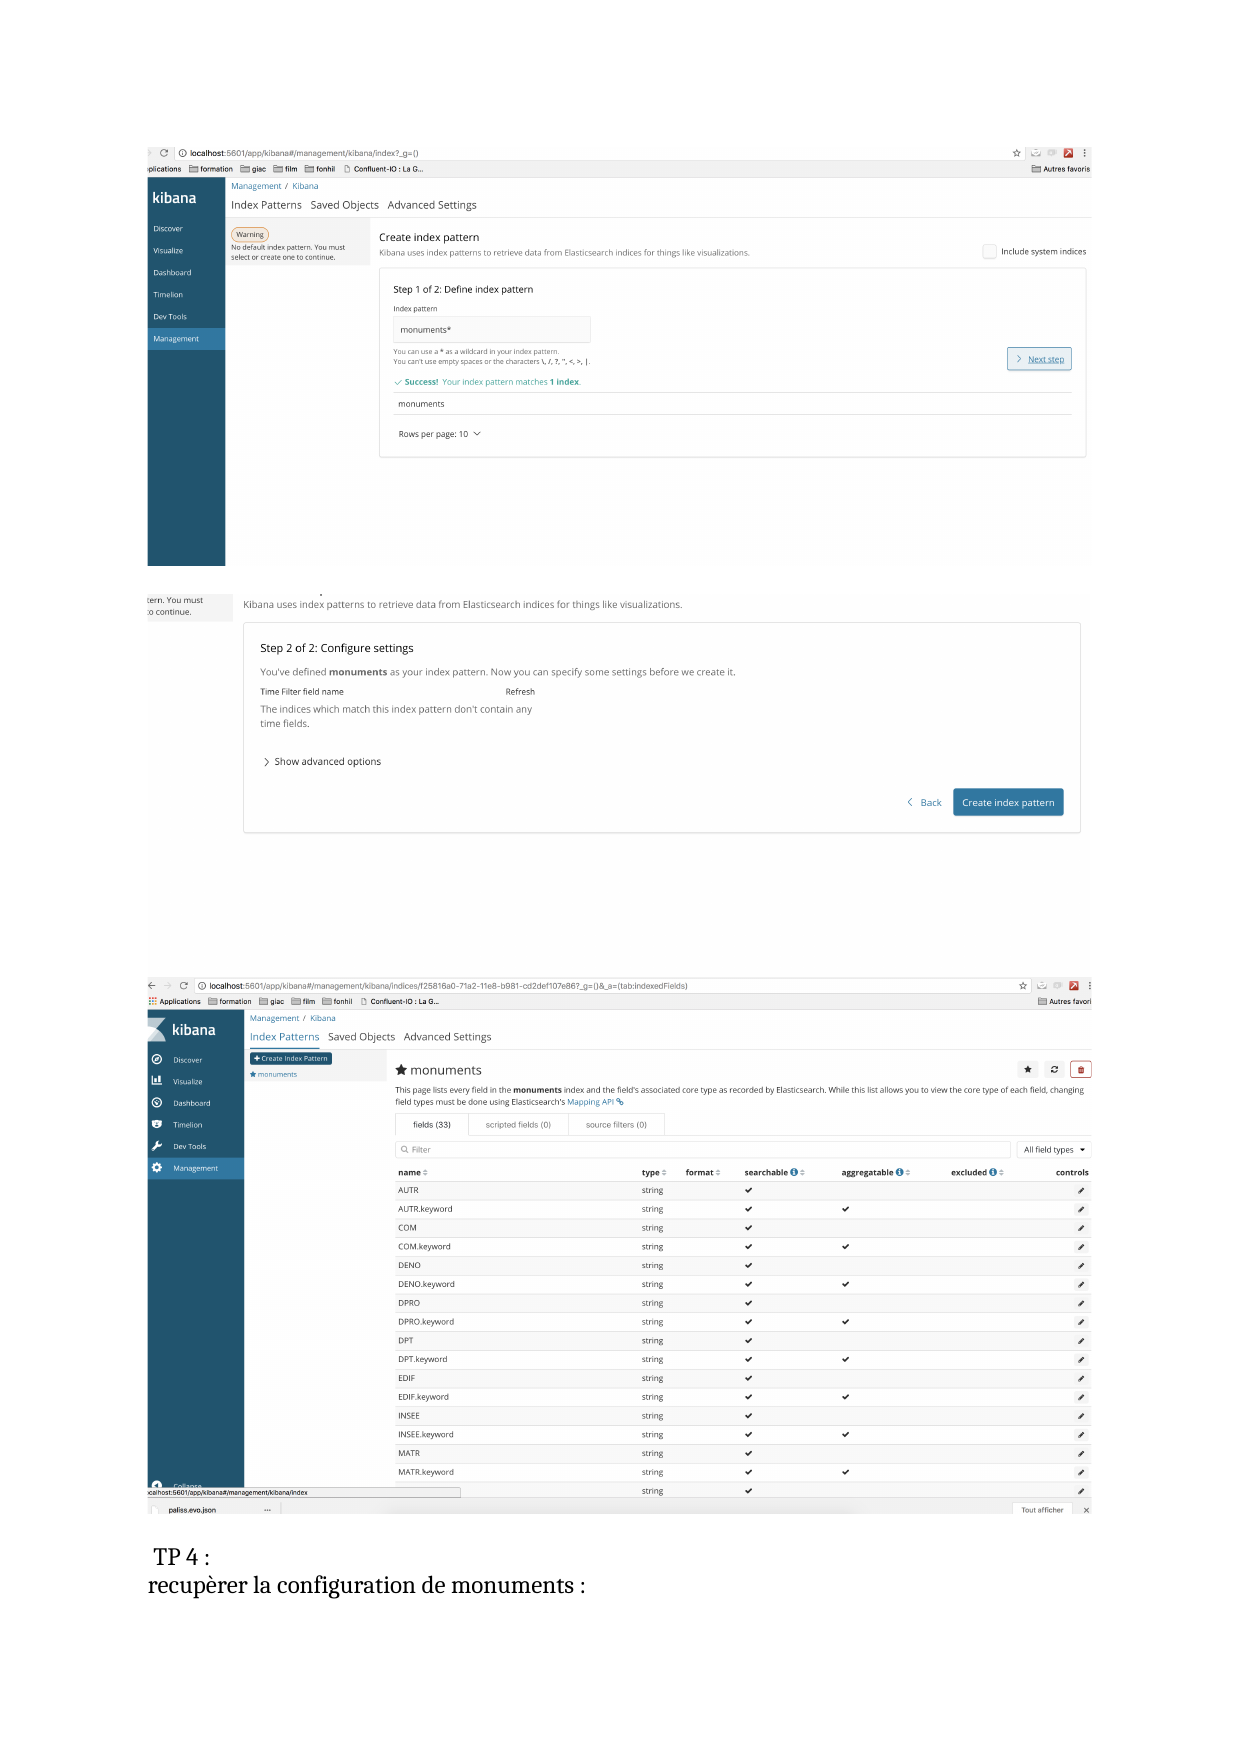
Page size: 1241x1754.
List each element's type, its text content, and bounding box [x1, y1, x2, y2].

text recupèrer la configuration de monuments : [148, 1571, 1093, 1600]
text TP 4 : [148, 1543, 1093, 1571]
picture [147, 147, 1092, 566]
picture [147, 594, 1092, 1514]
